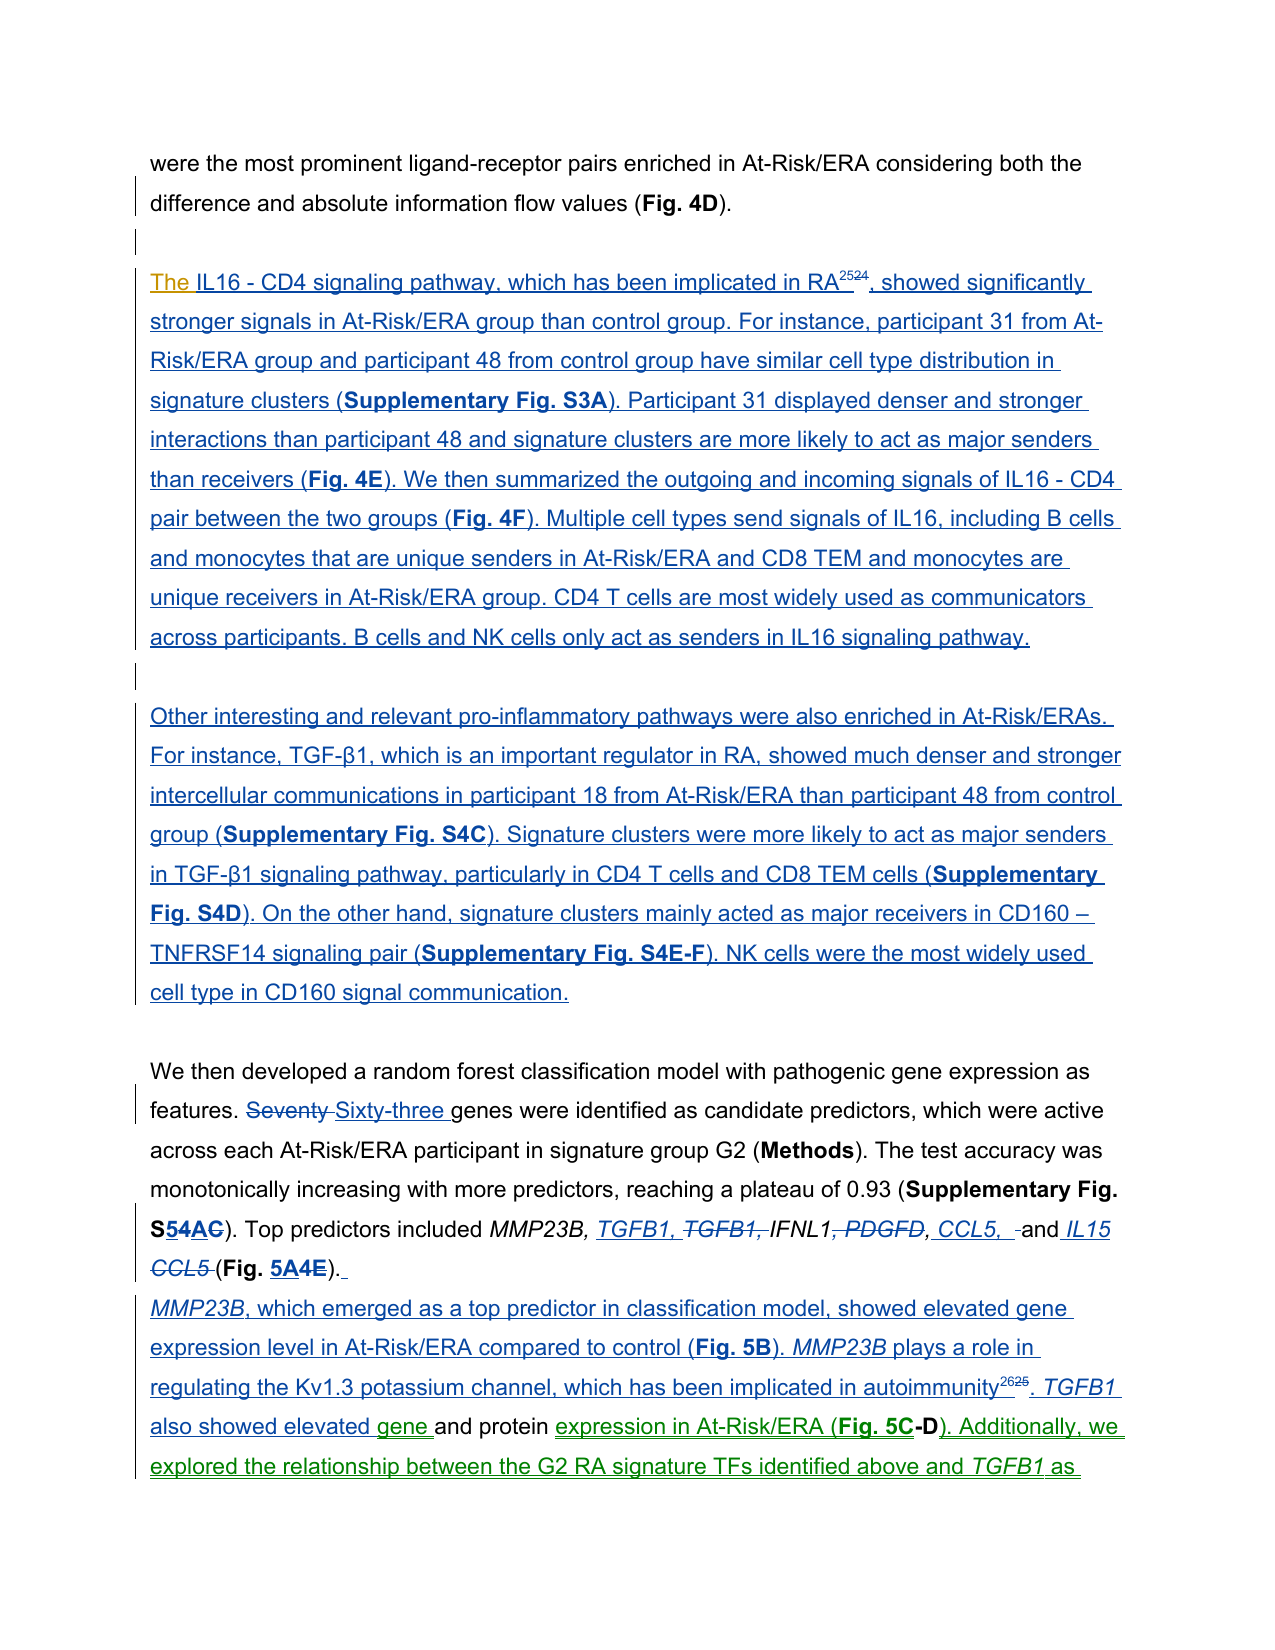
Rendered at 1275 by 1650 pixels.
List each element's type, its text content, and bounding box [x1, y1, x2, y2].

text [150, 150, 1125, 216]
text We then developed a random forest classification model with pathogenic gene expression as features. genes were identified as candidate predictors, which were active across each At-Risk/ERA participant in signature group G2 (Methods). The test accuracy was monotonically increasing with more predictors, reaching a plateau of 0.93 (Supplementary Fig. S). Top predictors included MMP23B, IFNL1,and (Fig. ). [150, 1058, 1125, 1282]
